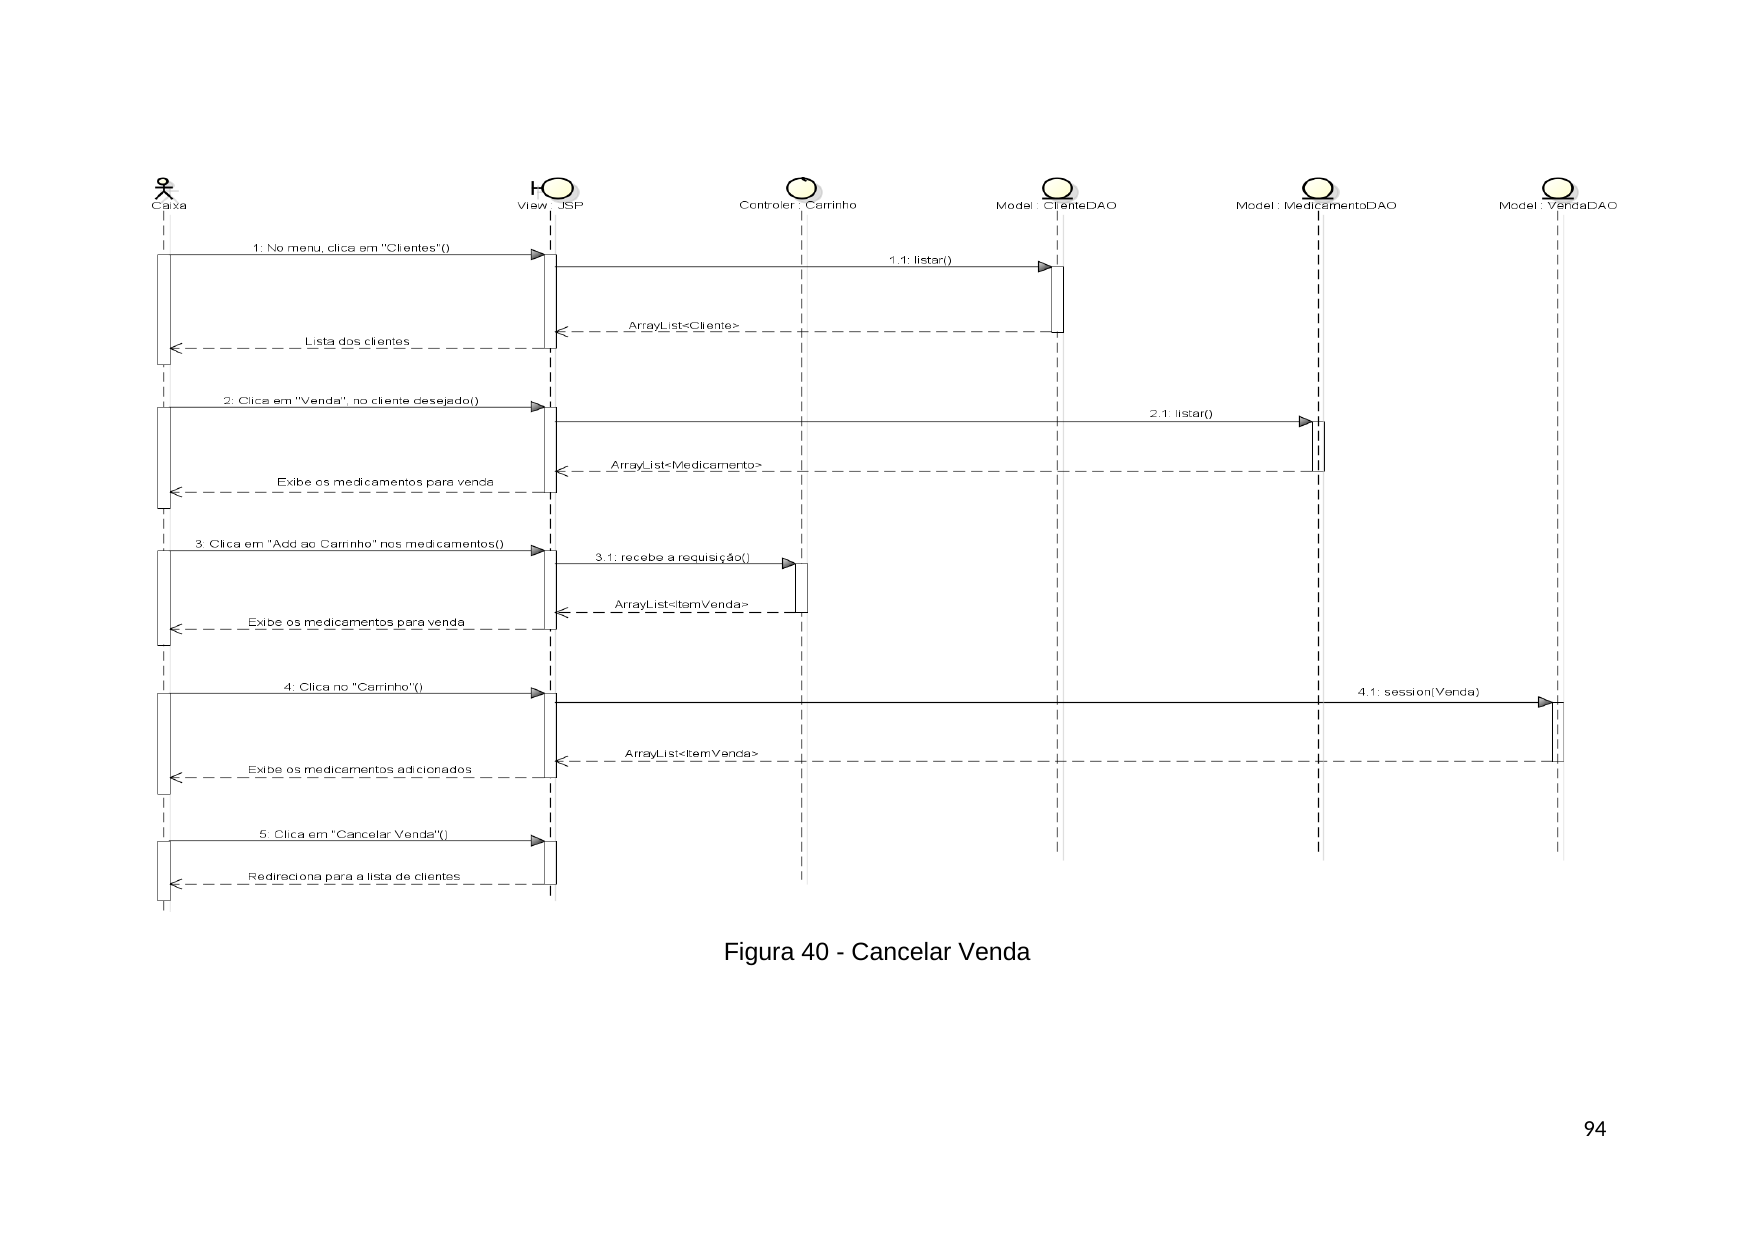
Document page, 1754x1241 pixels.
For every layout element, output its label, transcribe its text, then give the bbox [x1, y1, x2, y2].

text Figura 40 - Cancelar Venda [148, 937, 1606, 965]
picture [147, 177, 1668, 912]
